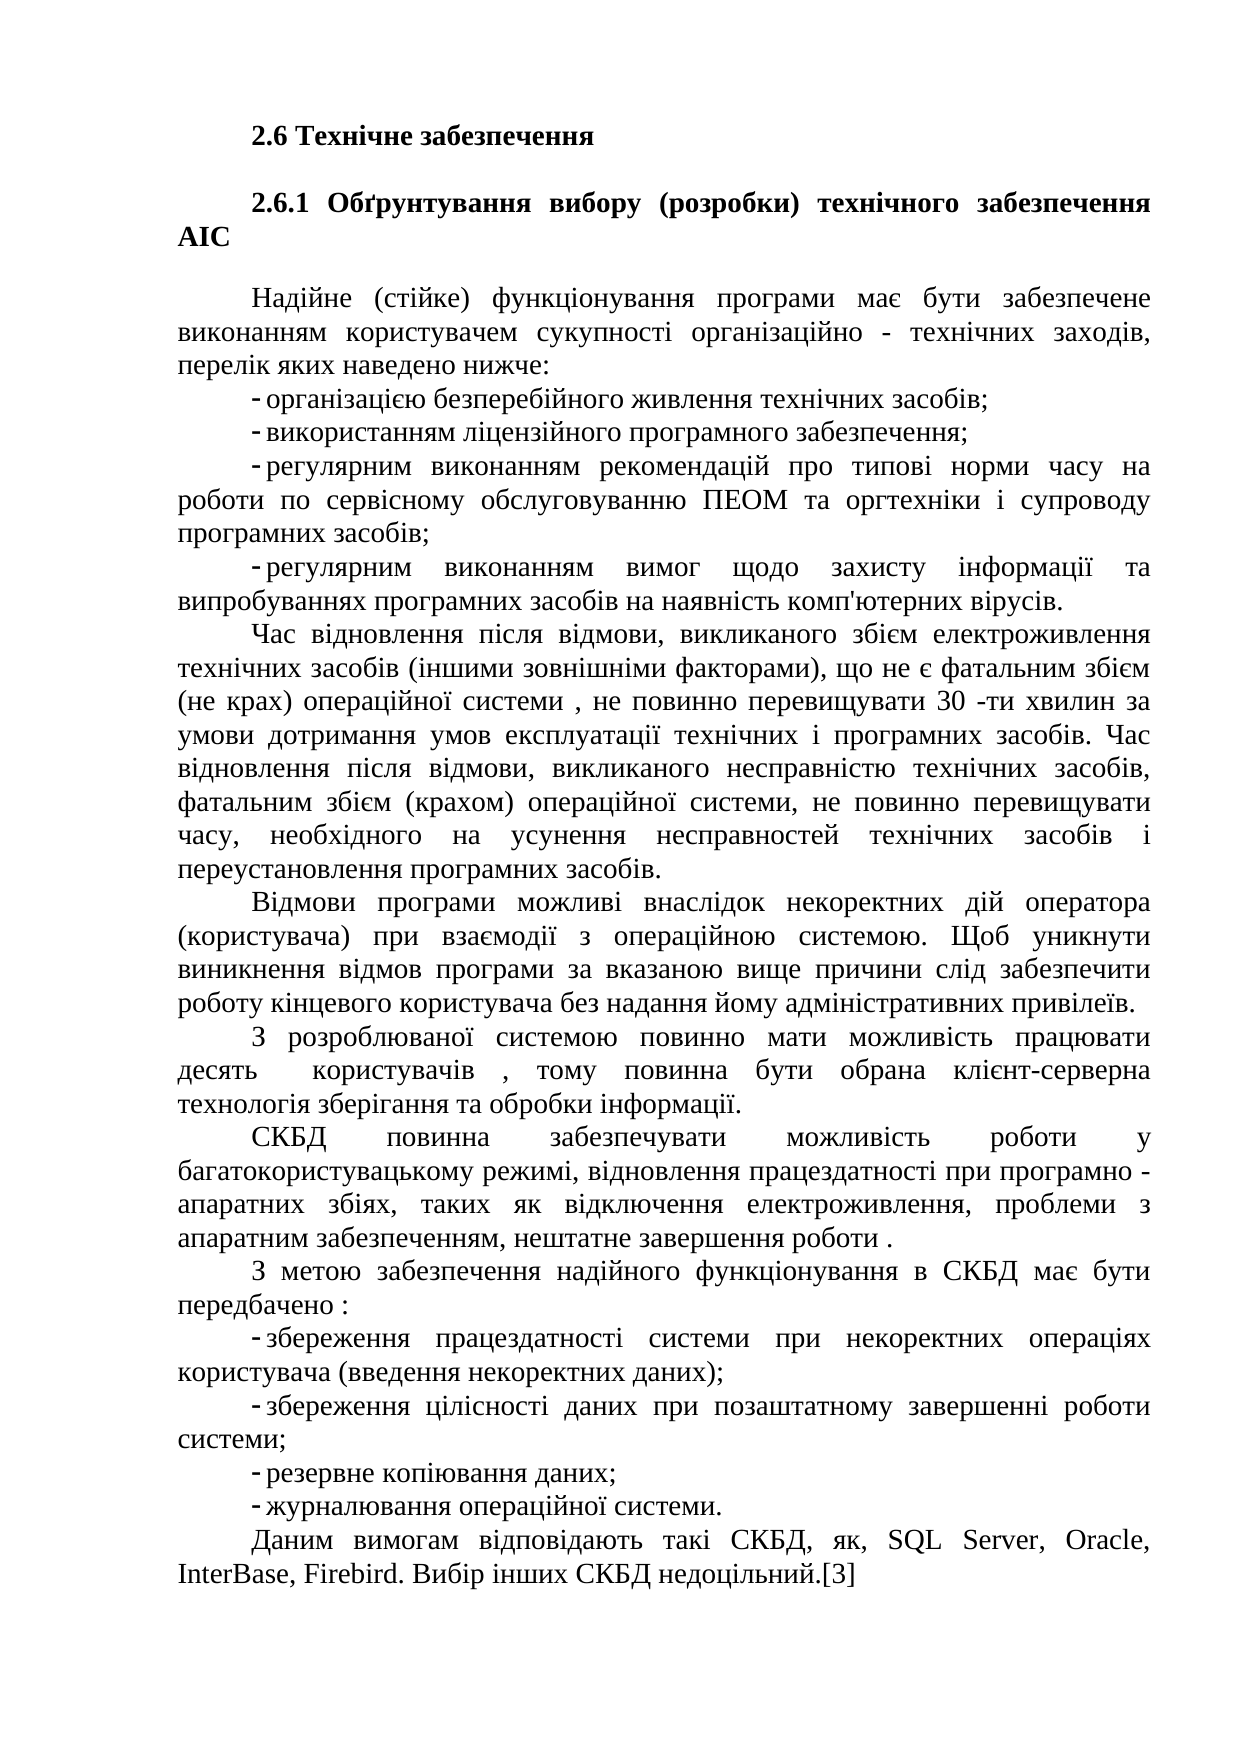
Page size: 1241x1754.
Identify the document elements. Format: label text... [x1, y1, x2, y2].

list збереження цілісності даних при позаштатному завершенні роботи системи; [177, 1388, 1152, 1455]
list журналювання операційної системи. [177, 1488, 1152, 1522]
text СКБД повинна забезпечувати можливість роботи у багатокористувацькому режимі, відновлення працездатності при програмно - апаратних збіях, таких як відключення електроживлення, проблеми з апаратним забезпеченням, нештатне завершення роботи . [177, 1119, 1152, 1253]
text З метою забезпечення надійного функціонування в СКБД має бути передбачено : [177, 1253, 1152, 1321]
subtitle 2.6.1 Обґрунтування вибору (розробки) технічного забезпечення АІС [177, 185, 1152, 252]
list використанням ліцензійного програмного забезпечення; [177, 414, 1152, 448]
list організацією безперебійного живлення технічних засобів; [177, 381, 1152, 414]
list регулярним виконанням рекомендацій про типові норми часу на роботи по сервісному обслуговуванню ПЕОМ та оргтехніки і супроводу програмних засобів; [177, 448, 1152, 549]
text З розроблюваної системою повинно мати можливість працювати десять користувачів , тому повинна бути обрана клієнт-серверна технологія зберігання та обробки інформації. [177, 1019, 1152, 1119]
text Час відновлення після відмови, викликаного збієм електроживлення технічних засобів (іншими зовнішніми факторами), що не є фатальним збієм (не крах) операційної системи , не повинно перевищувати 30 -ти хвилин за умови дотримання умов експлуатації технічних і програмних засобів. Час відновлення після відмови, викликаного несправністю технічних засобів, фатальним збієм (крахом) операційної системи, не повинно перевищувати часу, необхідного на усунення несправностей технічних засобів і переустановлення програмних засобів. [177, 616, 1152, 884]
text Відмови програми можливі внаслідок некоректних дій оператора (користувача) при взаємодії з операційною системою. Щоб уникнути виникнення відмов програми за вказаною вище причини слід забезпечити роботу кінцевого користувача без надання йому адміністративних привілеїв. [177, 884, 1152, 1019]
list резервне копіювання даних; [177, 1455, 1152, 1488]
text Даним вимогам відповідають такі СКБД, як, SQL Server, Oracle, InterBase, Firebird. Вибір інших СКБД недоцільний.[3] [177, 1522, 1152, 1589]
list регулярним виконанням вимог щодо захисту інформації та випробуваннях програмних засобів на наявність комп'ютерних вірусів. [177, 549, 1152, 616]
subtitle 2.6 Технічне забезпечення [177, 118, 1152, 152]
text Надійне (стійке) функціонування програми має бути забезпечене виконанням користувачем сукупності організаційно - технічних заходів, перелік яких наведено нижче: [177, 280, 1152, 381]
list збереження працездатності системи при некоректних операціях користувача (введення некоректних даних); [177, 1321, 1152, 1388]
